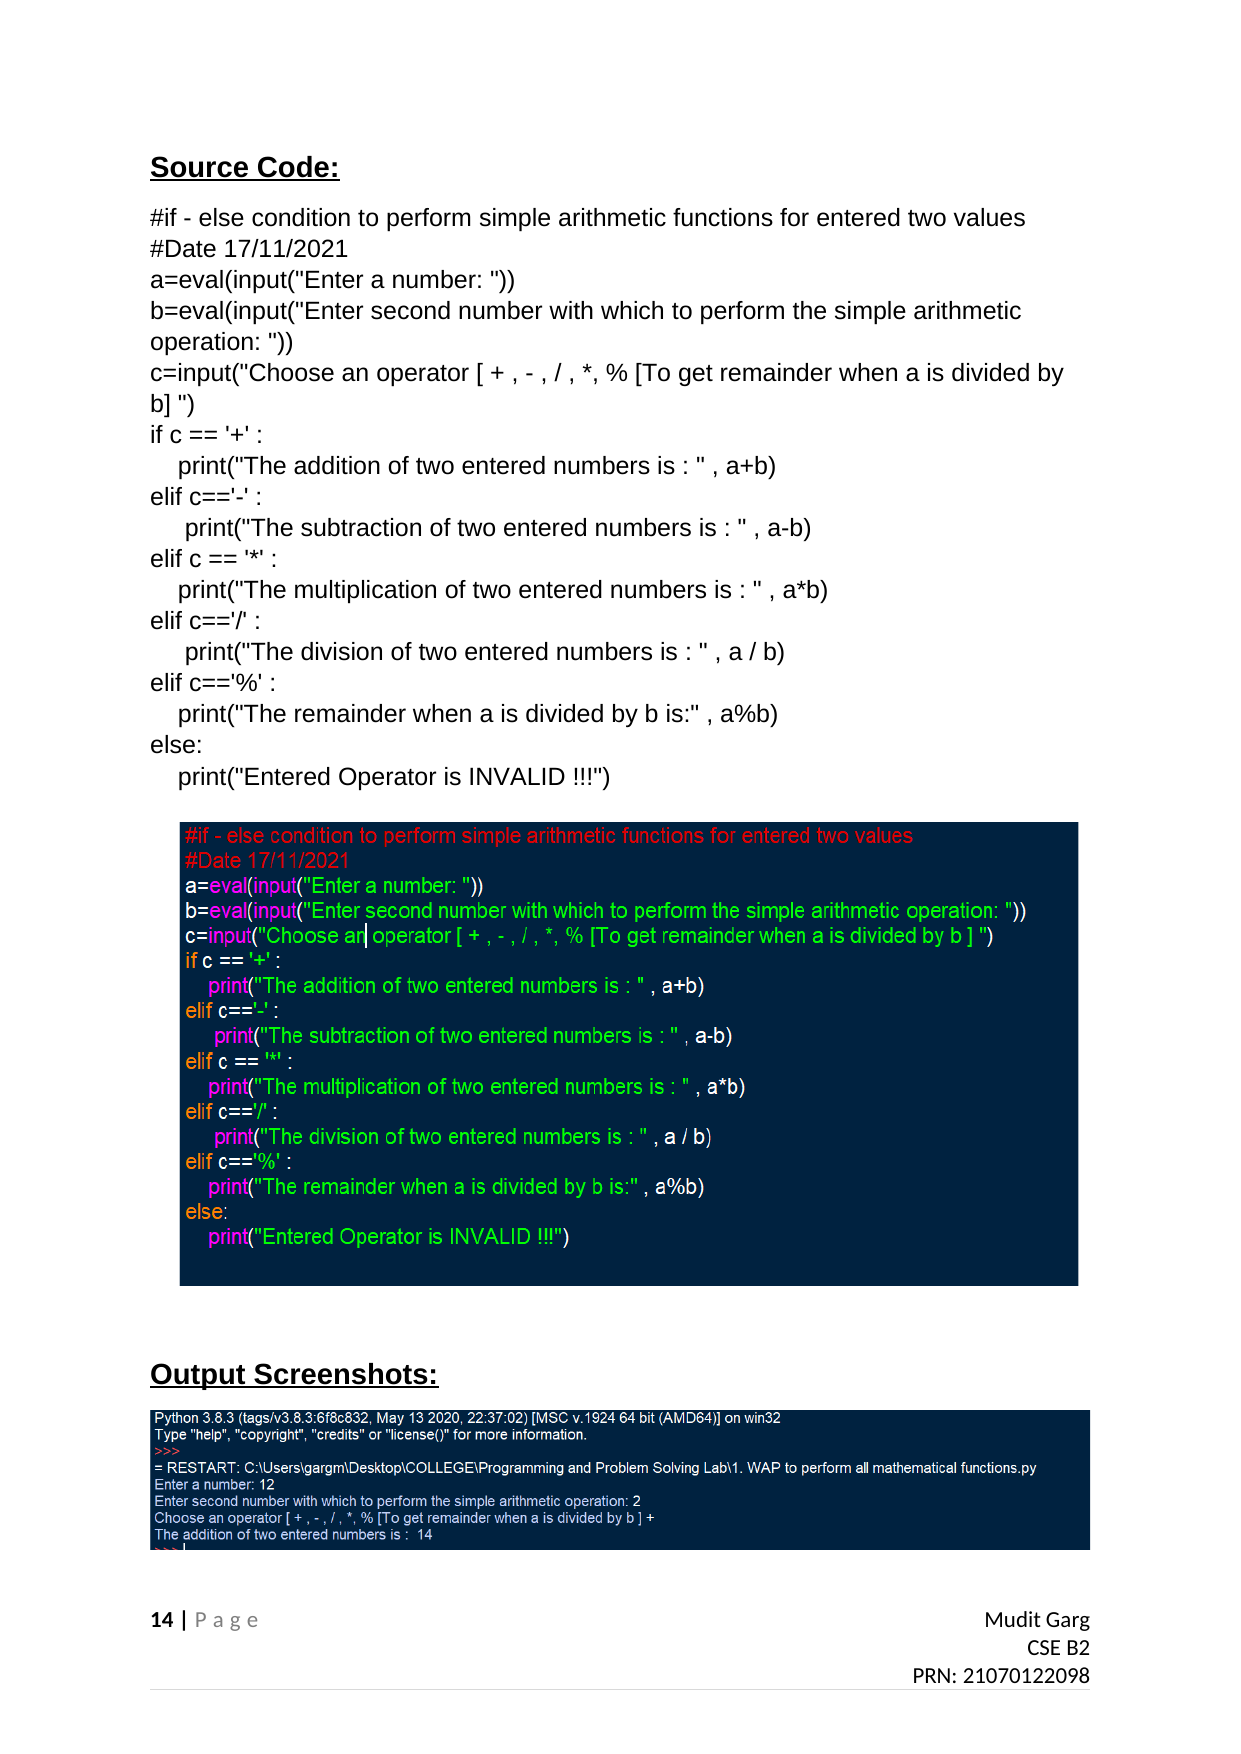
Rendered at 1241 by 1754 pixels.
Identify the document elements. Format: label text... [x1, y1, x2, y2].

text print("The division of two entered numbers is : " , a / b) [150, 637, 1090, 666]
text print("The multiplication of two entered numbers is : " , a*b) [150, 575, 1090, 604]
picture [179, 822, 1079, 1286]
text else: [150, 731, 1090, 759]
text if c == '+' : [150, 420, 1090, 449]
text elif c=='/' : [150, 606, 1090, 635]
text print("Entered Operator is INVALID !!!") [150, 762, 1090, 790]
text elif c=='-' : [150, 482, 1090, 511]
text #if - else condition to perform simple arithmetic functions for entered two values [150, 203, 1090, 232]
text elif c == '*' : [150, 544, 1090, 573]
text #Date 17/11/2021 [150, 234, 1090, 263]
text Source Code: [150, 150, 1090, 183]
text a=eval(input("Enter a number: ")) [150, 265, 1090, 294]
text print("The addition of two entered numbers is : " , a+b) [150, 451, 1090, 480]
text elif c=='%' : [150, 668, 1090, 697]
text Output Screenshots: [150, 1357, 1090, 1391]
picture [150, 1410, 1091, 1550]
text print("The subtraction of two entered numbers is : " , a-b) [150, 513, 1090, 542]
text c=input("Choose an operator [ + , - , / , *, % [To get remainder when a is divided by b] ") [150, 358, 1090, 418]
text b=eval(input("Enter second number with which to perform the simple arithmetic operation: ")) [150, 296, 1090, 356]
text print("The remainder when a is divided by b is:" , a%b) [150, 699, 1090, 728]
